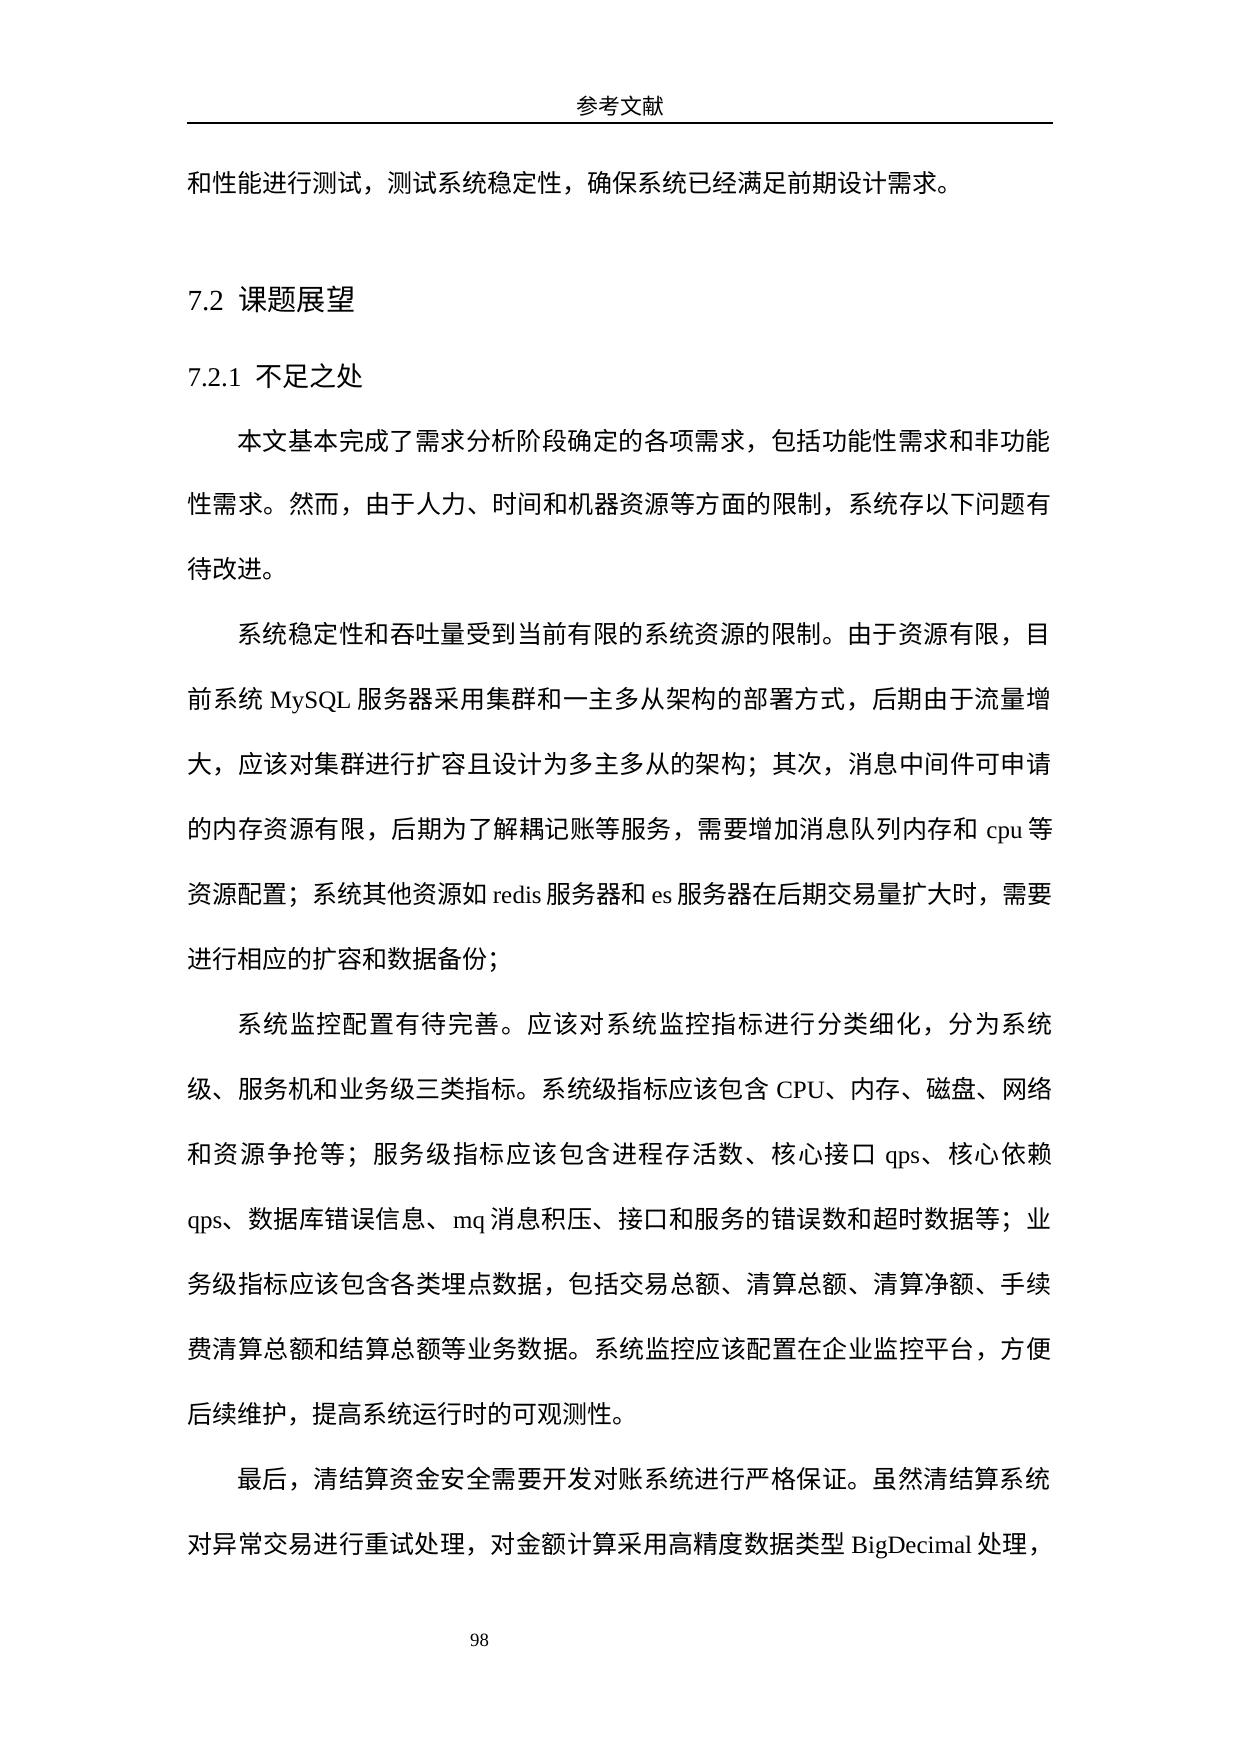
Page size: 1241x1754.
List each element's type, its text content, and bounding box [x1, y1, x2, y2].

text 7.2 课题展望 [187, 265, 1053, 330]
text 本文基本完成了需求分析阶段确定的各项需求，包括功能性需求和非功能性需求。然而，由于人力、时间和机器资源等方面的限制，系统存以下问题有待改进。 [187, 407, 1053, 602]
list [187, 150, 1053, 215]
text 7.2.1 不足之处 [187, 355, 1053, 394]
text 系统稳定性和吞吐量受到当前有限的系统资源的限制。由于资源有限，目前系统MySQL服务器采用集群和一主多从架构的部署方式，后期由于流量增大，应该对集群进行扩容且设计为多主多从的架构；其次，消息中间件可申请的内存资源有限，后期为了解耦记账等服务，需要增加消息队列内存和cpu等资源配置；系统其他资源如redis服务器和es服务器在后期交易量扩大时，需要进行相应的扩容和数据备份； [187, 602, 1053, 992]
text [187, 1447, 1053, 1577]
text 系统监控配置有待完善。应该对系统监控指标进行分类细化，分为系统级、服务机和业务级三类指标。系统级指标应该包含CPU、内存、磁盘、网络和资源争抢等；服务级指标应该包含进程存活数、核心接口qps、核心依赖qps、数据库错误信息、mq消息积压、接口和服务的错误数和超时数据等；业务级指标应该包含各类埋点数据，包括交易总额、清算总额、清算净额、手续费清算总额和结算总额等业务数据。系统监控应该配置在企业监控平台，方便后续维护，提高系统运行时的可观测性。 [187, 992, 1053, 1447]
